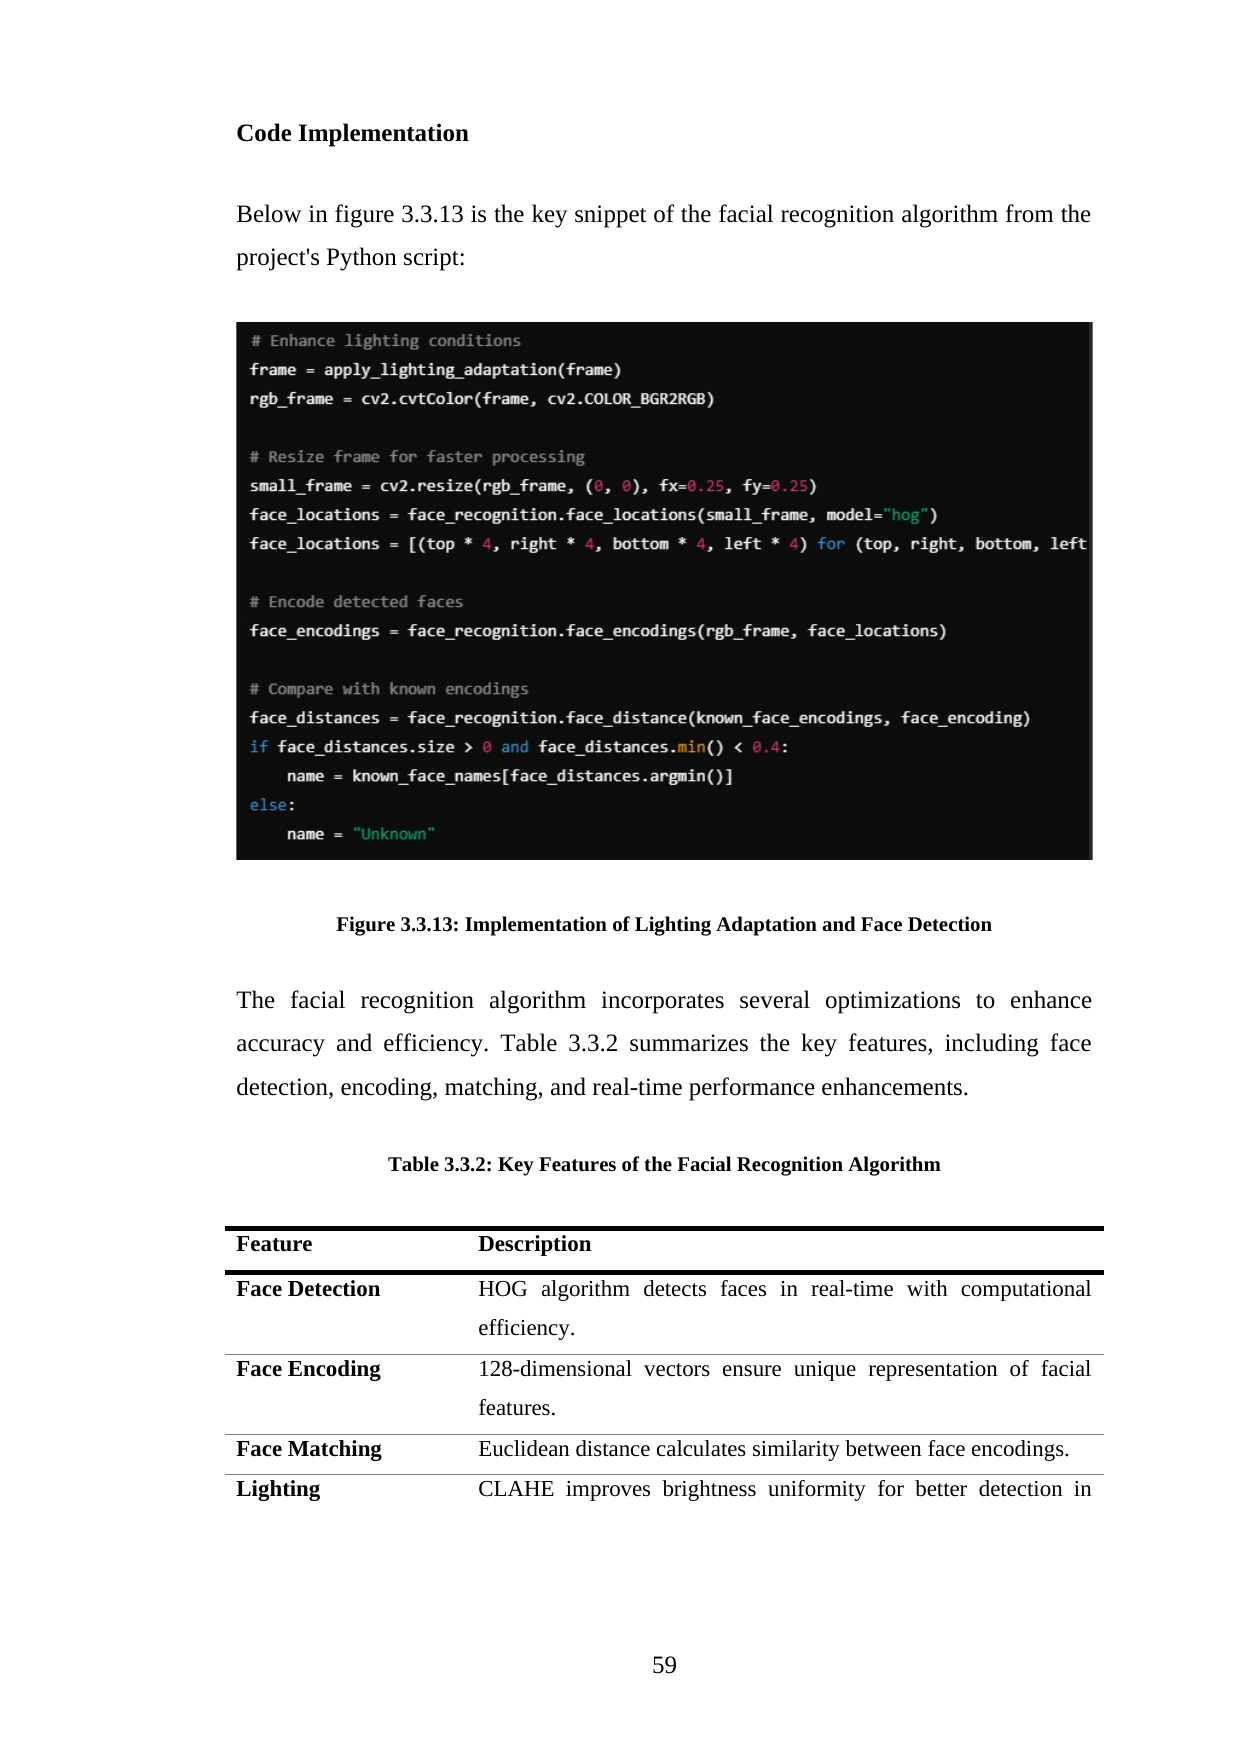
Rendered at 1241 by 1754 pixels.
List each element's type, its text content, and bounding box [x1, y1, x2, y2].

table_cell Euclidean distance calculates similarity between face encodings. [467, 1435, 1104, 1474]
picture [236, 322, 1093, 860]
text Below in figure 3.3.13 is the key snippet of the facial recognition algorithm from the project's Python script: [236, 199, 1092, 271]
text Figure 3.3.13: Implementation of Lighting Adaptation and Face Detection [236, 912, 1092, 936]
table_cell Face Encoding [225, 1355, 467, 1434]
table_cell HOG algorithm detects faces in real-time with computational efficiency. [467, 1275, 1104, 1354]
table_cell Face Detection [225, 1275, 467, 1354]
text The facial recognition algorithm incorporates several optimizations to enhance accuracy and efficiency. Table 3.3.2 summarizes the key features, including face detection, encoding, matching, and real-time performance enhancements. [236, 985, 1092, 1100]
table_header Feature [225, 1231, 467, 1270]
table_cell Face Matching [225, 1435, 467, 1474]
table_cell 128-dimensional vectors ensure unique representation of facial features. [467, 1355, 1104, 1434]
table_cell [225, 1475, 467, 1502]
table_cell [467, 1475, 1104, 1502]
text Table 3.3.2: Key Features of the Facial Recognition Algorithm [236, 1152, 1092, 1176]
table_header Description [467, 1231, 1104, 1270]
text Code Implementation [236, 118, 1092, 147]
